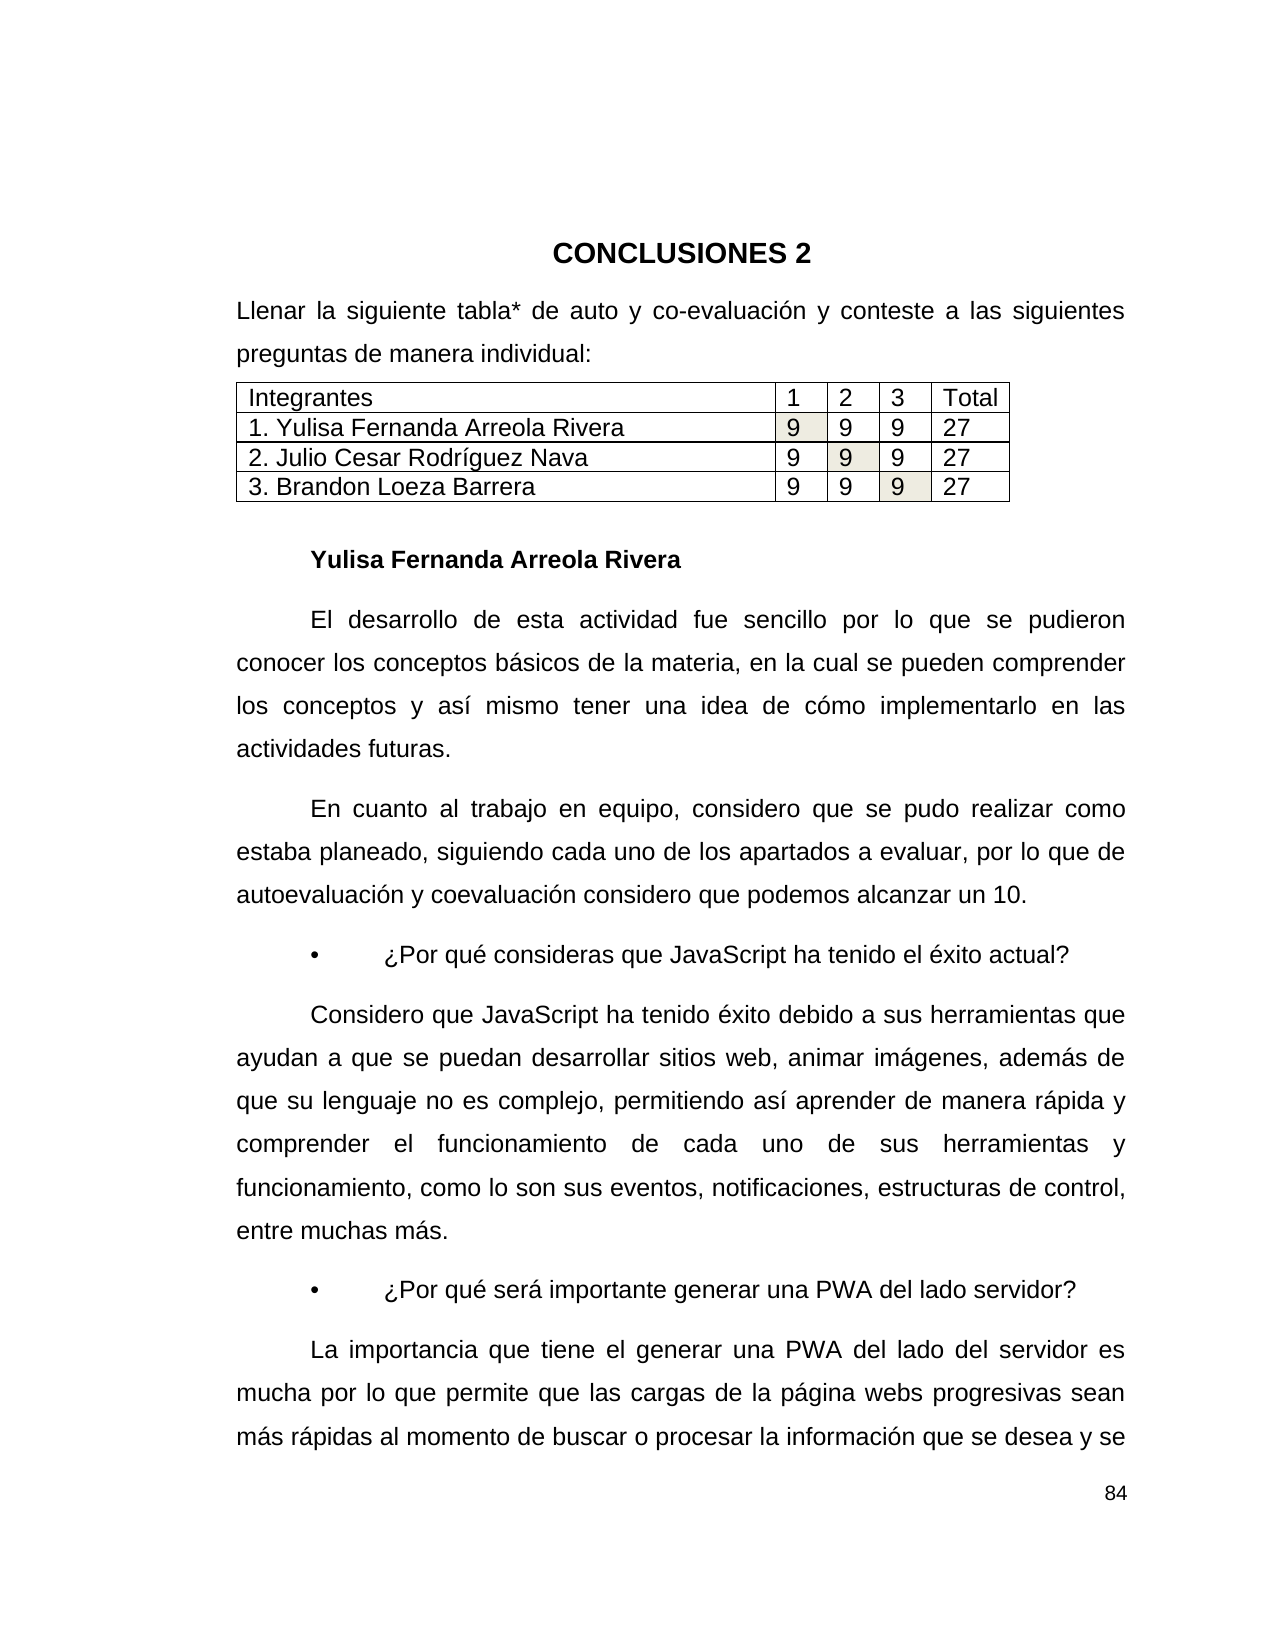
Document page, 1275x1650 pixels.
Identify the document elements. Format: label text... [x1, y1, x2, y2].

table_cell 9 [880, 472, 931, 501]
table_cell 9 [880, 413, 931, 441]
table_cell 27 [932, 472, 1009, 501]
text • ¿Por qué será importante generar una PWA del lado servidor? [236, 1275, 1127, 1304]
table_cell 9 [776, 472, 827, 501]
table_header 1 [776, 383, 827, 412]
table_cell 9 [828, 413, 879, 441]
table_cell 9 [828, 443, 879, 471]
table_cell 1. Yulisa Fernanda Arreola Rivera [237, 413, 775, 441]
table_cell 27 [932, 413, 1009, 441]
text En cuanto al trabajo en equipo, considero que se pudo realizar como estaba planeado, siguiendo cada uno de los apartados a evaluar, por lo que de autoevaluación y coevaluación considero que podemos alcanzar un 10. [236, 794, 1127, 909]
table_cell 9 [880, 443, 931, 471]
table_cell 9 [776, 443, 827, 471]
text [236, 1335, 1127, 1450]
table_header Integrantes [237, 383, 775, 412]
text Llenar la siguiente tabla* de auto y co-evaluación y conteste a las siguientes preguntas de manera individual: [236, 296, 1127, 367]
text CONCLUSIONES 2 [236, 236, 1127, 270]
table_cell 9 [828, 472, 879, 501]
table_cell 2. Julio Cesar Rodríguez Nava [237, 443, 775, 471]
table_header 2 [828, 383, 879, 412]
text Yulisa Fernanda Arreola Rivera [236, 545, 1127, 574]
text Considero que JavaScript ha tenido éxito debido a sus herramientas que ayudan a que se puedan desarrollar sitios web, animar imágenes, además de que su lenguaje no es complejo, permitiendo así aprender de manera rápida y comprender el funcionamiento de cada uno de sus herramientas y funcionamiento, como lo son sus eventos, notificaciones, estructuras de control, entre muchas más. [236, 1000, 1127, 1244]
table_header 3 [880, 383, 931, 412]
table_cell 3. Brandon Loeza Barrera [237, 472, 775, 501]
table_cell 9 [776, 413, 827, 441]
table_header Total [932, 383, 1009, 412]
table_cell 27 [932, 443, 1009, 471]
text • ¿Por qué consideras que JavaScript ha tenido el éxito actual? [236, 940, 1127, 969]
text El desarrollo de esta actividad fue sencillo por lo que se pudieron conocer los conceptos básicos de la materia, en la cual se pueden comprender los conceptos y así mismo tener una idea de cómo implementarlo en las actividades futuras. [236, 605, 1127, 763]
